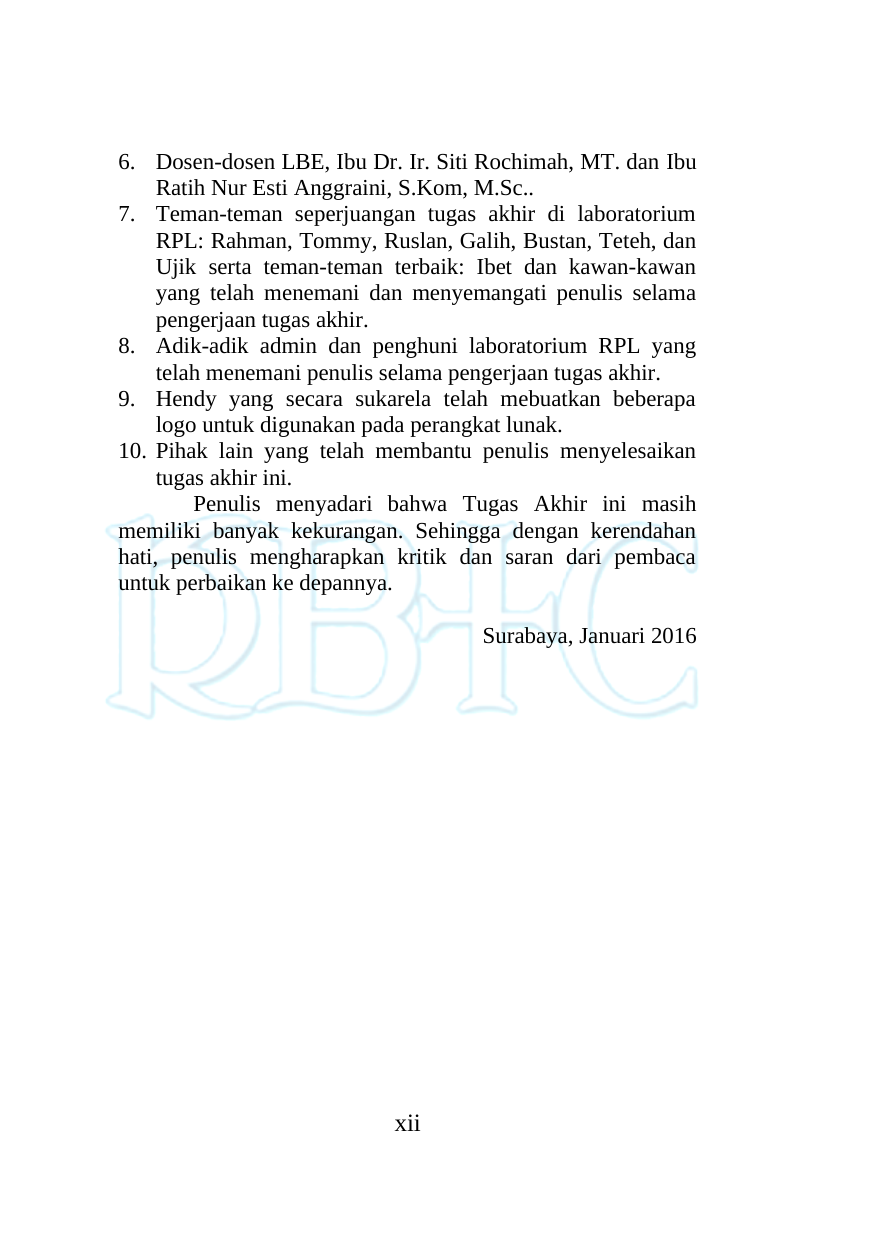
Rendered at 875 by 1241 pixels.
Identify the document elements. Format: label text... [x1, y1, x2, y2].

list Teman-teman seperjuangan tugas akhir di laboratorium RPL: Rahman, Tommy, Ruslan, Galih, Bustan, Teteh, dan Ujik serta teman-teman terbaik: Ibet dan kawan-kawan yang telah menemani dan menyemangati penulis selama pengerjaan tugas akhir. [118, 200, 697, 332]
list Adik-adik admin dan penghuni laboratorium RPL yang telah menemani penulis selama pengerjaan tugas akhir. [118, 332, 697, 385]
text Surabaya, Januari 2016 [118, 622, 697, 648]
list Dosen-dosen LBE, Ibu Dr. Ir. Siti Rochimah, MT. dan Ibu Ratih Nur Esti Anggraini, S.Kom, M.Sc.. [118, 148, 697, 200]
list Hendy yang secara sukarela telah mebuatkan beberapa logo untuk digunakan pada perangkat lunak. [118, 385, 697, 438]
list Penulis menyadari bahwa Tugas Akhir ini masih memiliki banyak kekurangan. Sehingga dengan kerendahan hati, penulis mengharapkan kritik dan saran dari pembaca untuk perbaikan ke depannya. [118, 490, 697, 596]
list Pihak lain yang telah membantu penulis menyelesaikan tugas akhir ini. [118, 438, 697, 490]
